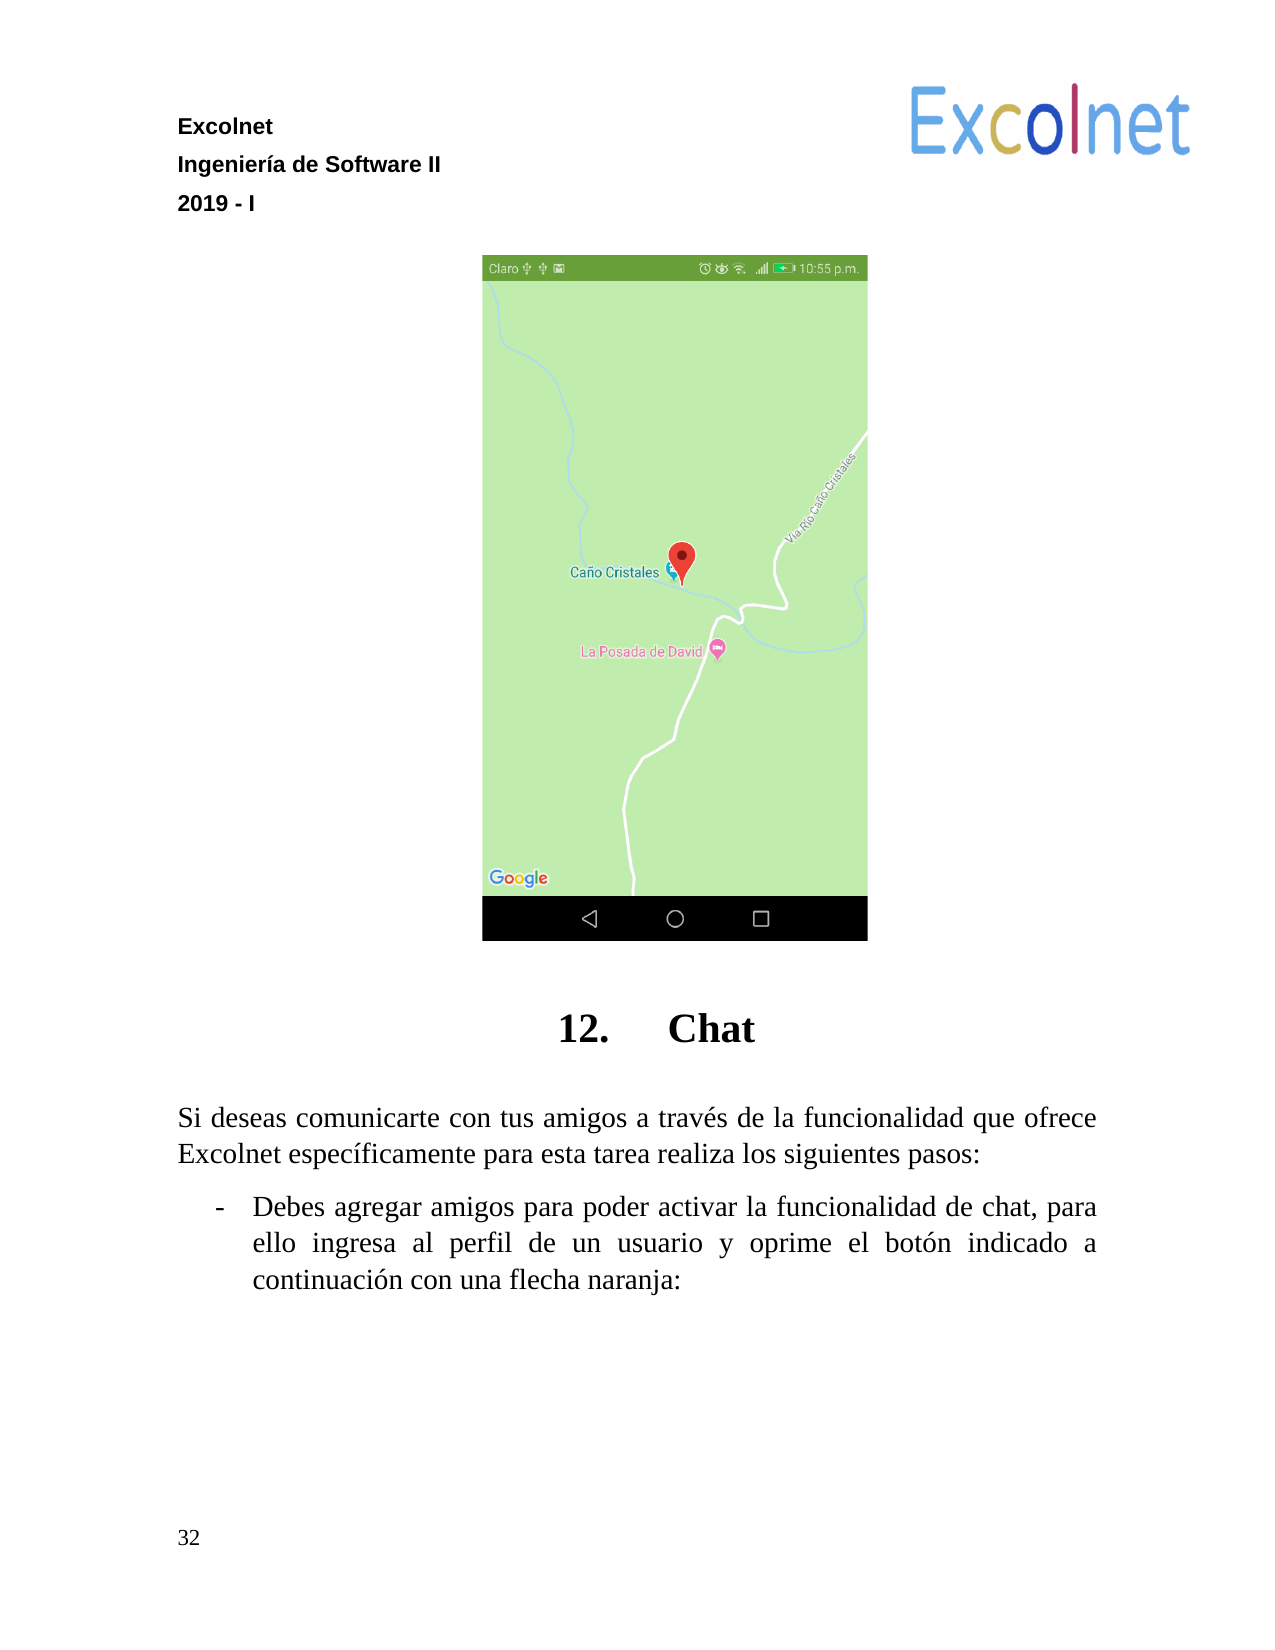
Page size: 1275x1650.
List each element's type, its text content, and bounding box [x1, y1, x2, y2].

picture [889, 74, 1205, 159]
text Si deseas comunicarte con tus amigos a través de la funcionalidad que ofrece Excolnet específicamente para esta tarea realiza los siguientes pasos: [177, 1101, 1098, 1170]
list Debes agregar amigos para poder activar la funcionalidad de chat, para ello ingresa al perfil de un usuario y oprime el botón indicado a continuación con una flecha naranja: [215, 1189, 1098, 1295]
subtitle Chat [215, 1004, 1098, 1052]
picture [482, 255, 868, 941]
